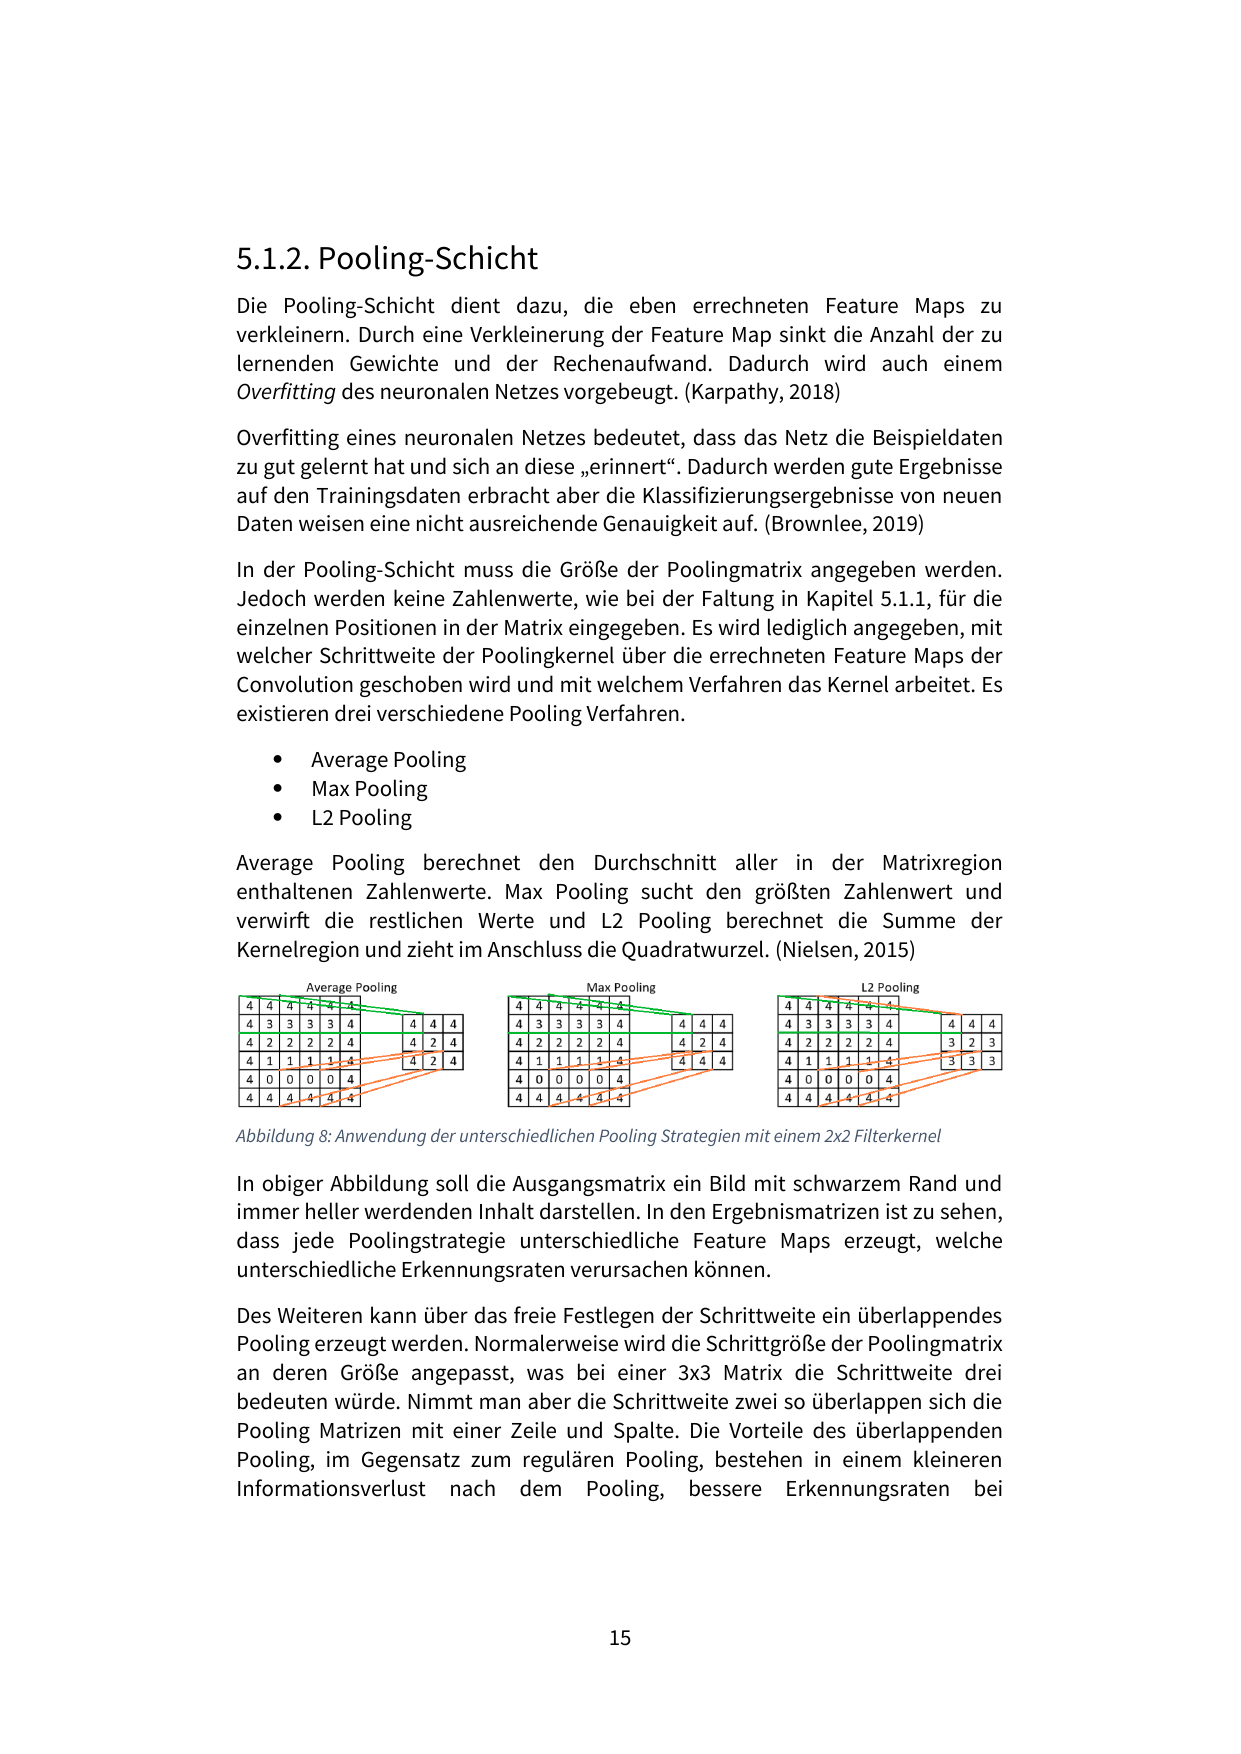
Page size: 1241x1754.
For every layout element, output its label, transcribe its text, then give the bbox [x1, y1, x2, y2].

subtitle 5.1.2. Pooling-Schicht [236, 236, 1004, 278]
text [236, 1300, 1004, 1502]
list Max Pooling [274, 773, 1004, 802]
list L2 Pooling [274, 802, 1004, 831]
text Average Pooling berechnet den Durchschnitt aller in der Matrixregion enthaltenen Zahlenwerte. Max Pooling sucht den größten Zahlenwert und verwirft die restlichen Werte und L2 Pooling berechnet die Summe der Kernelregion und zieht im Anschluss die Quadratwurzel. [236, 848, 1004, 963]
text Overfitting eines neuronalen Netzes bedeutet, dass das Netz die Beispieldaten zu gut gelernt hat und sich an diese „erinnert“. Dadurch werden gute Ergebnisse auf den Trainingsdaten erbracht aber die Klassifizierungsergebnisse von neuen Daten weisen eine nicht ausreichende Genauigkeit auf. [236, 423, 1004, 538]
text In der Pooling-Schicht muss die Größe der Poolingmatrix angegeben werden. Jedoch werden keine Zahlenwerte, wie bei der Faltung in Kapitel 5.1.1, für die einzelnen Positionen in der Matrix eingegeben. Es wird lediglich angegeben, mit welcher Schrittweite der Poolingkernel über die errechneten Feature Maps der Convolution geschoben wird und mit welchem Verfahren das Kernel arbeitet. Es existieren drei verschiedene Pooling Verfahren. [236, 555, 1004, 728]
list Average Pooling [274, 744, 1004, 773]
text Die Pooling-Schicht dient dazu, die eben errechneten Feature Maps zu verkleinern. Durch eine Verkleinerung der Feature Map sinkt die Anzahl der zu lernenden Gewichte und der Rechenaufwand. Dadurch wird auch einem Overfitting des neuronalen Netzes vorgebeugt. [236, 291, 1004, 406]
text In obiger Abbildung soll die Ausgangsmatrix ein Bild mit schwarzem Rand und immer heller werdenden Inhalt darstellen. In den Ergebnismatrizen ist zu sehen, dass jede Poolingstrategie unterschiedliche Feature Maps erzeugt, welche unterschiedliche Erkennungsraten verursachen können. [236, 1168, 1004, 1284]
picture [236, 980, 1004, 1108]
